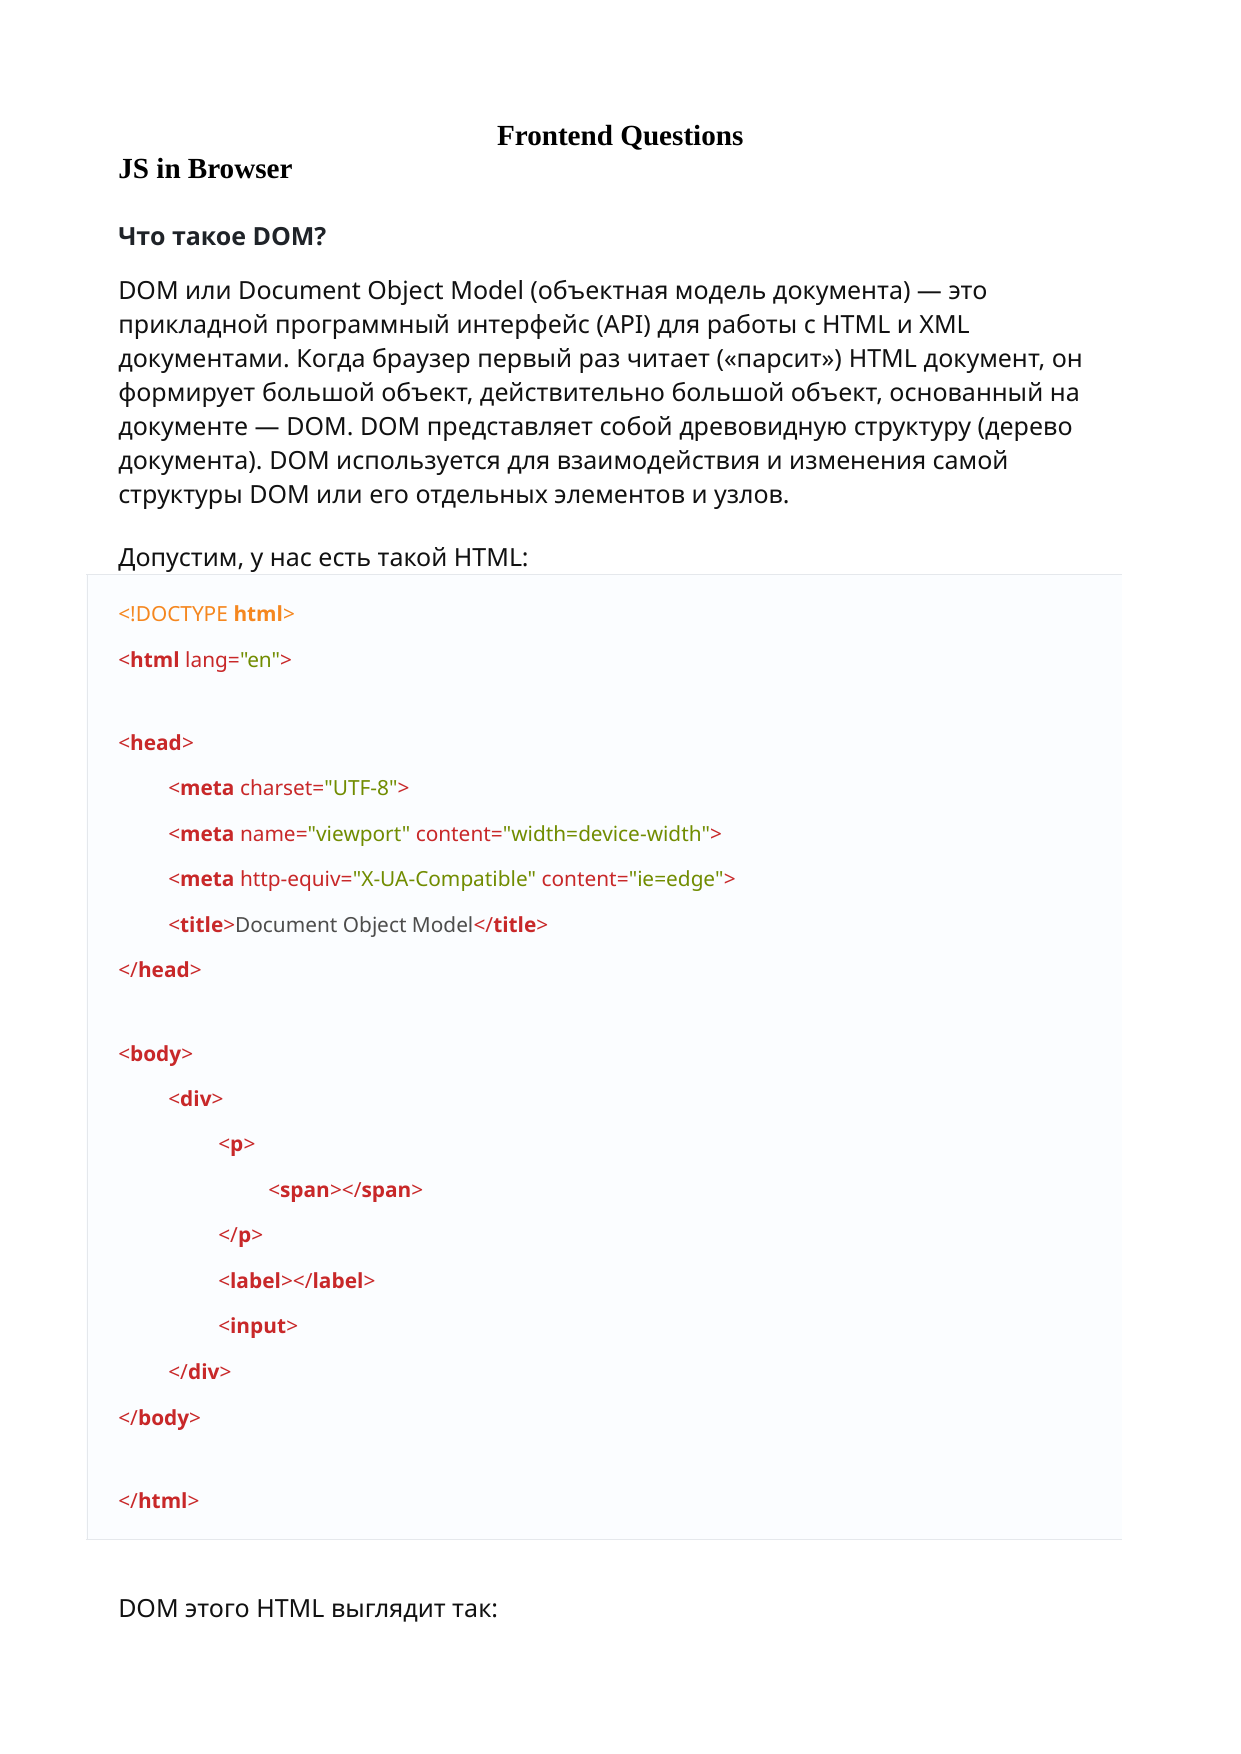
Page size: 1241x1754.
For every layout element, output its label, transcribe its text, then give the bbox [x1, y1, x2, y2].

text </head> [88, 930, 1122, 975]
text Frontend Questions [118, 118, 1122, 152]
text </p> [88, 1195, 1122, 1241]
text <html lang="en"> [88, 619, 1122, 664]
text <body> [88, 1013, 1122, 1058]
text </body> [88, 1377, 1122, 1423]
text <meta name="viewport" content="width=device-width"> [88, 793, 1122, 839]
text DOM или Document Object Model (объектная модель документа) — это прикладной программный интерфейс (API) для работы с HTML и XML документами. Когда браузер первый раз читает («парсит») HTML документ, он формирует большой объект, действительно большой объект, основанный на документе — DOM. DOM представляет собой древовидную структуру (дерево документа). DOM используется для взаимодействия и изменения самой структуры DOM или его отдельных элементов и узлов. Допустим, у нас есть такой HTML: [118, 272, 1122, 574]
text </html> [88, 1460, 1122, 1539]
text </div> [88, 1332, 1122, 1377]
text <!DOCTYPE html> [88, 575, 1122, 619]
text <input> [88, 1286, 1122, 1332]
text <span></span> [88, 1149, 1122, 1195]
text <head> [88, 702, 1122, 748]
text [118, 1557, 1122, 1625]
text <meta charset="UTF-8"> [88, 748, 1122, 793]
text <label></label> [88, 1241, 1122, 1286]
text <div> [88, 1058, 1122, 1104]
text <meta http-equiv="X-UA-Compatible" content="ie=edge"> [88, 839, 1122, 884]
text <title>Document Object Model</title> [88, 884, 1122, 930]
text Что такое DOM? [118, 219, 1122, 253]
text JS in Browser [118, 152, 1122, 185]
text <p> [88, 1104, 1122, 1149]
